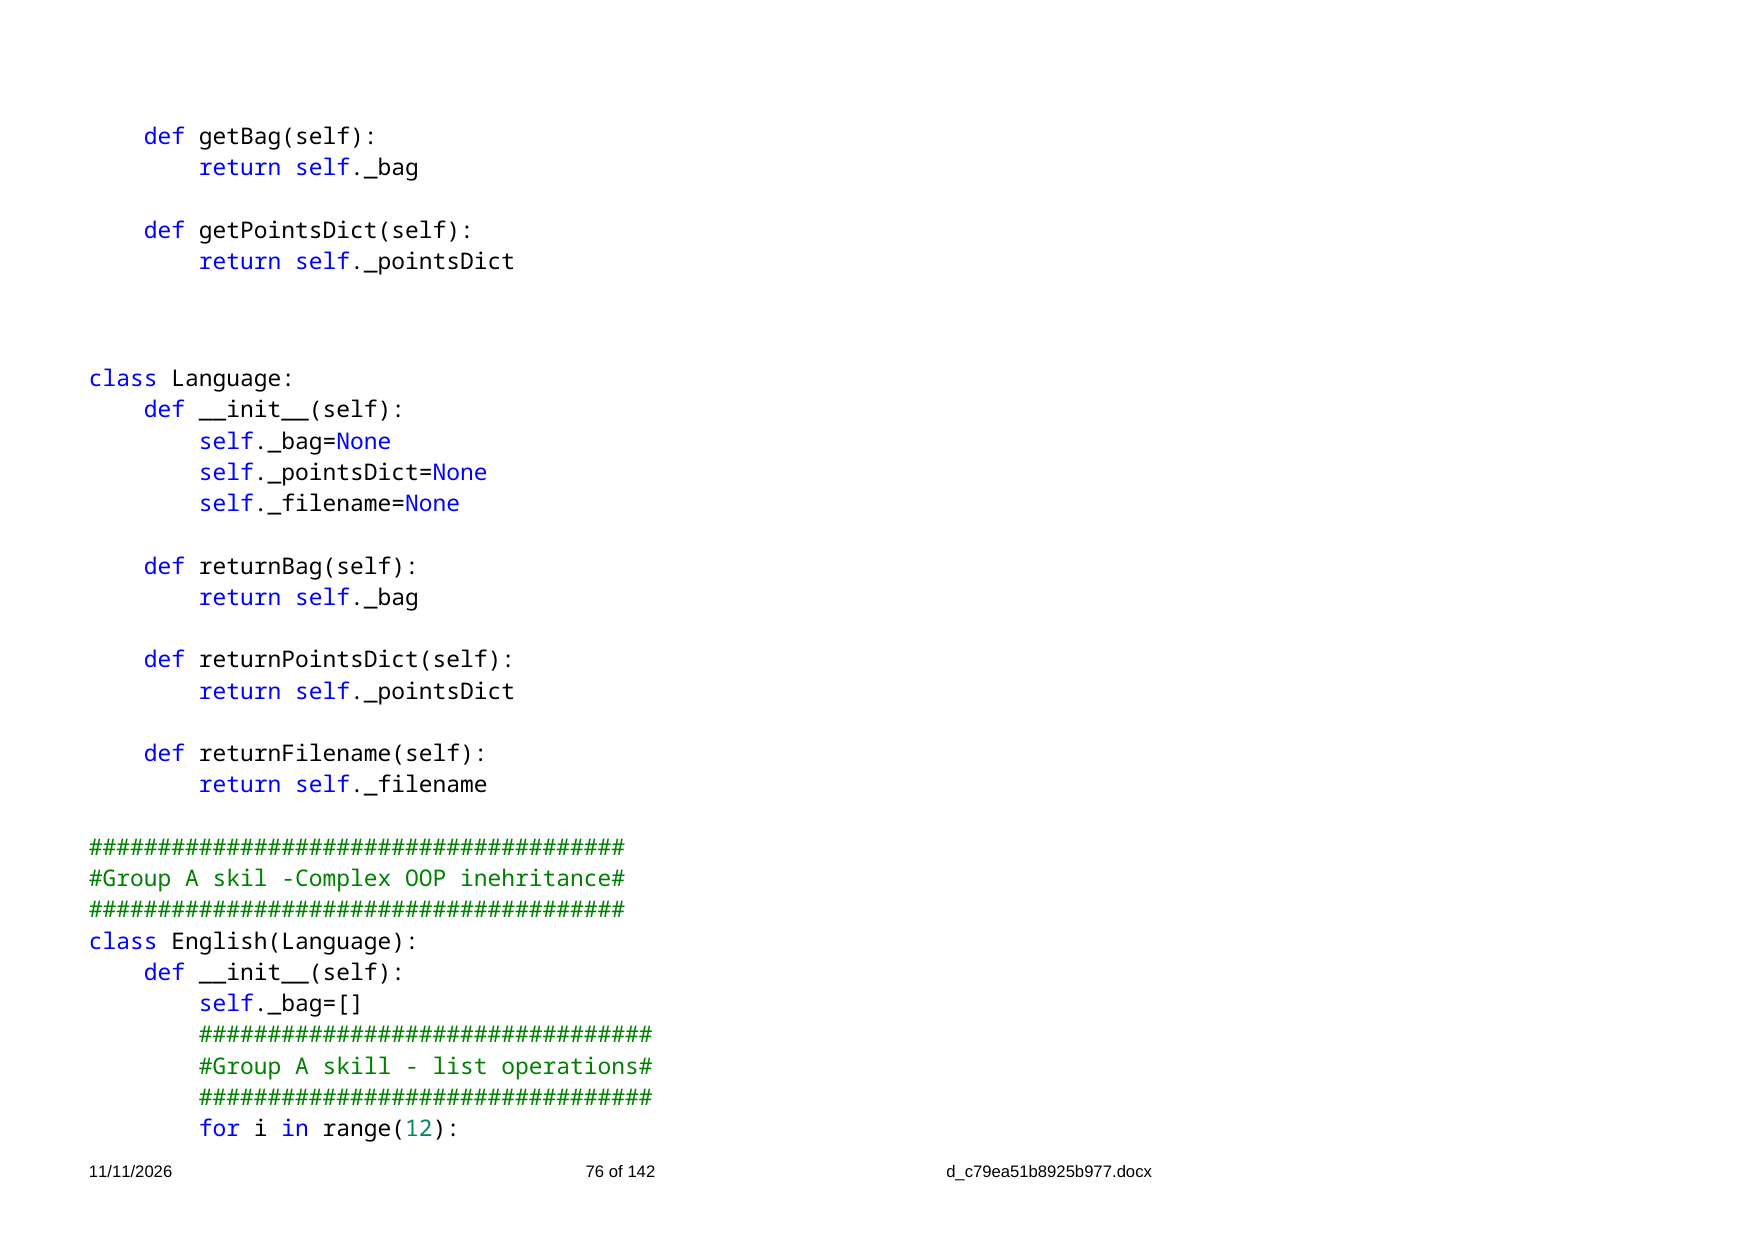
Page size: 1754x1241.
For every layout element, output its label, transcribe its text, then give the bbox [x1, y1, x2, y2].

text return self._pointsDict [89, 674, 1665, 706]
text def __init__(self): [89, 956, 1665, 987]
text ################################# [89, 1081, 1665, 1112]
text self._bag=[] [89, 987, 1665, 1018]
text #Group A skil -Complex OOP inehritance# [89, 862, 1665, 893]
text for i in range(12): [89, 1112, 1665, 1143]
text ####################################### [89, 893, 1665, 924]
text return self._bag [89, 581, 1665, 612]
text ####################################### [89, 831, 1665, 862]
text return self._filename [89, 768, 1665, 799]
text def returnPointsDict(self): [89, 643, 1665, 674]
text def getPointsDict(self): [89, 214, 1665, 245]
text def getBag(self): [89, 120, 1665, 151]
text class Language: [89, 362, 1665, 393]
text self._pointsDict=None [89, 456, 1665, 487]
text class English(Language): [89, 924, 1665, 956]
text def returnBag(self): [89, 549, 1665, 581]
text return self._pointsDict [89, 245, 1665, 276]
text def returnFilename(self): [89, 737, 1665, 768]
text #Group A skill - list operations# [89, 1049, 1665, 1081]
text self._filename=None [89, 487, 1665, 518]
text self._bag=None [89, 424, 1665, 456]
text return self._bag [89, 151, 1665, 182]
text def __init__(self): [89, 393, 1665, 424]
text ################################# [89, 1018, 1665, 1049]
